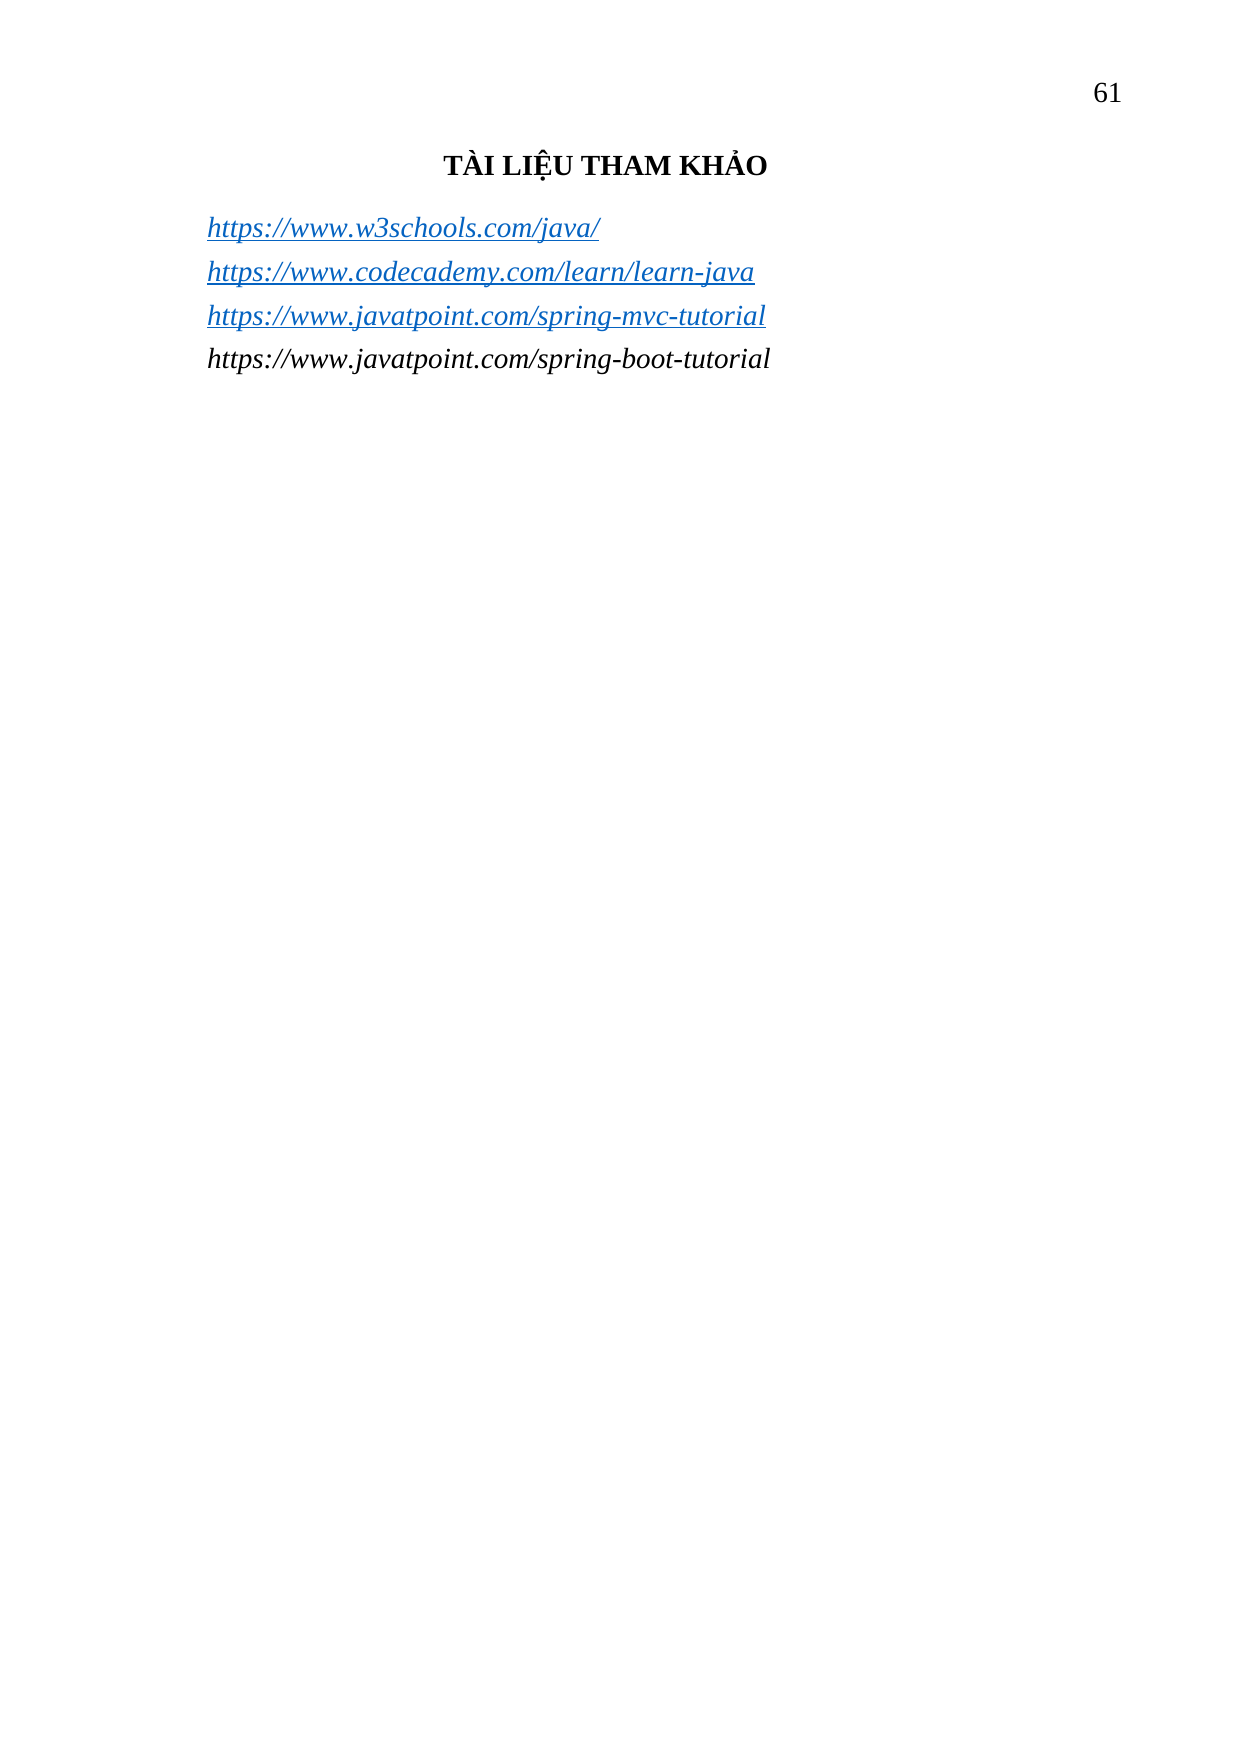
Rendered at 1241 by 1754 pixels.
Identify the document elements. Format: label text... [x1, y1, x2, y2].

text https://www.javatpoint.com/spring-mvc-tutorial [207, 298, 1122, 331]
text https://www.javatpoint.com/spring-boot-tutorial [207, 341, 1122, 375]
text https://www.codecademy.com/learn/learn-java [207, 254, 1122, 288]
subtitle TÀI LIỆU THAM KHẢO [443, 148, 1122, 181]
text https://www.w3schools.com/java/ [207, 211, 1122, 244]
